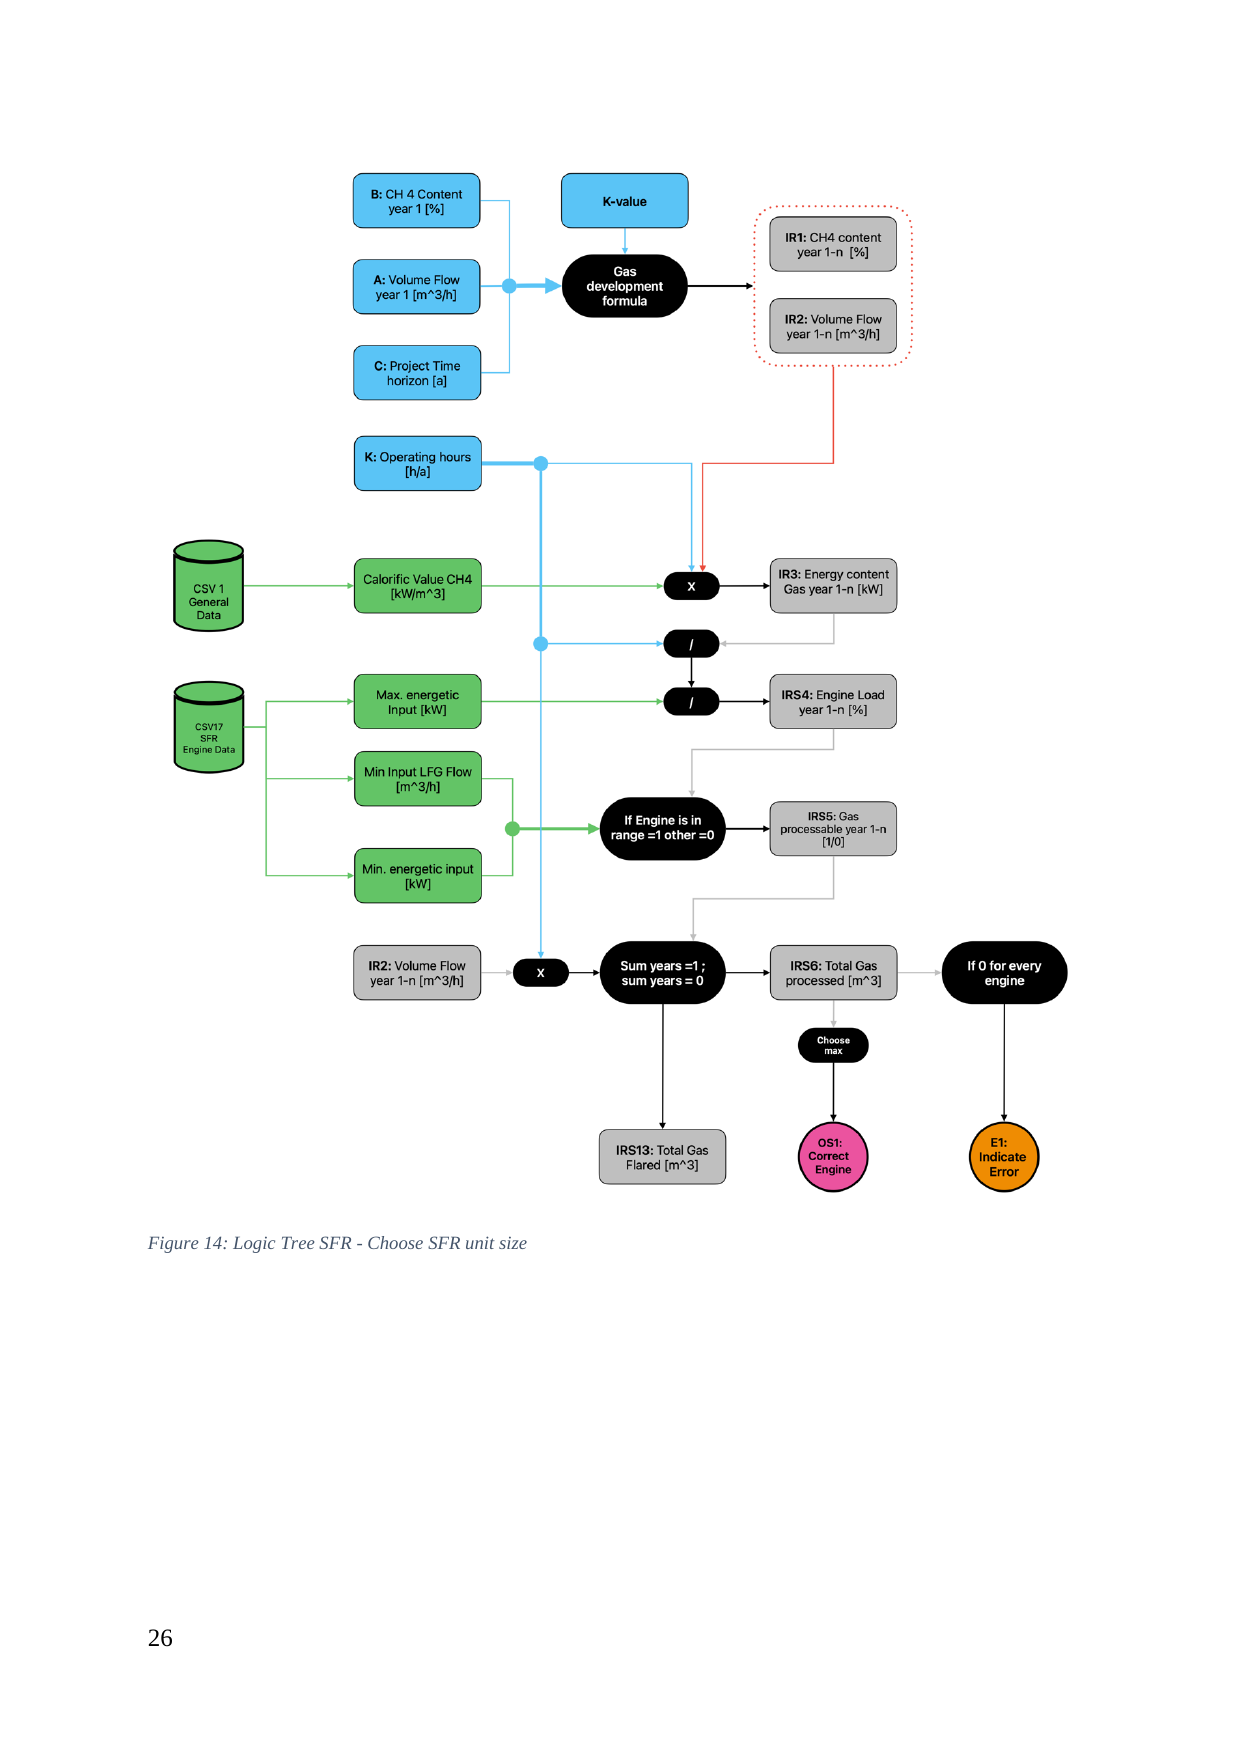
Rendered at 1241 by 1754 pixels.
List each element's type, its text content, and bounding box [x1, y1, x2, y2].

text Figure 14: Logic Tree SFR - Choose SFR unit size [148, 1232, 1093, 1253]
picture [147, 147, 1093, 1218]
